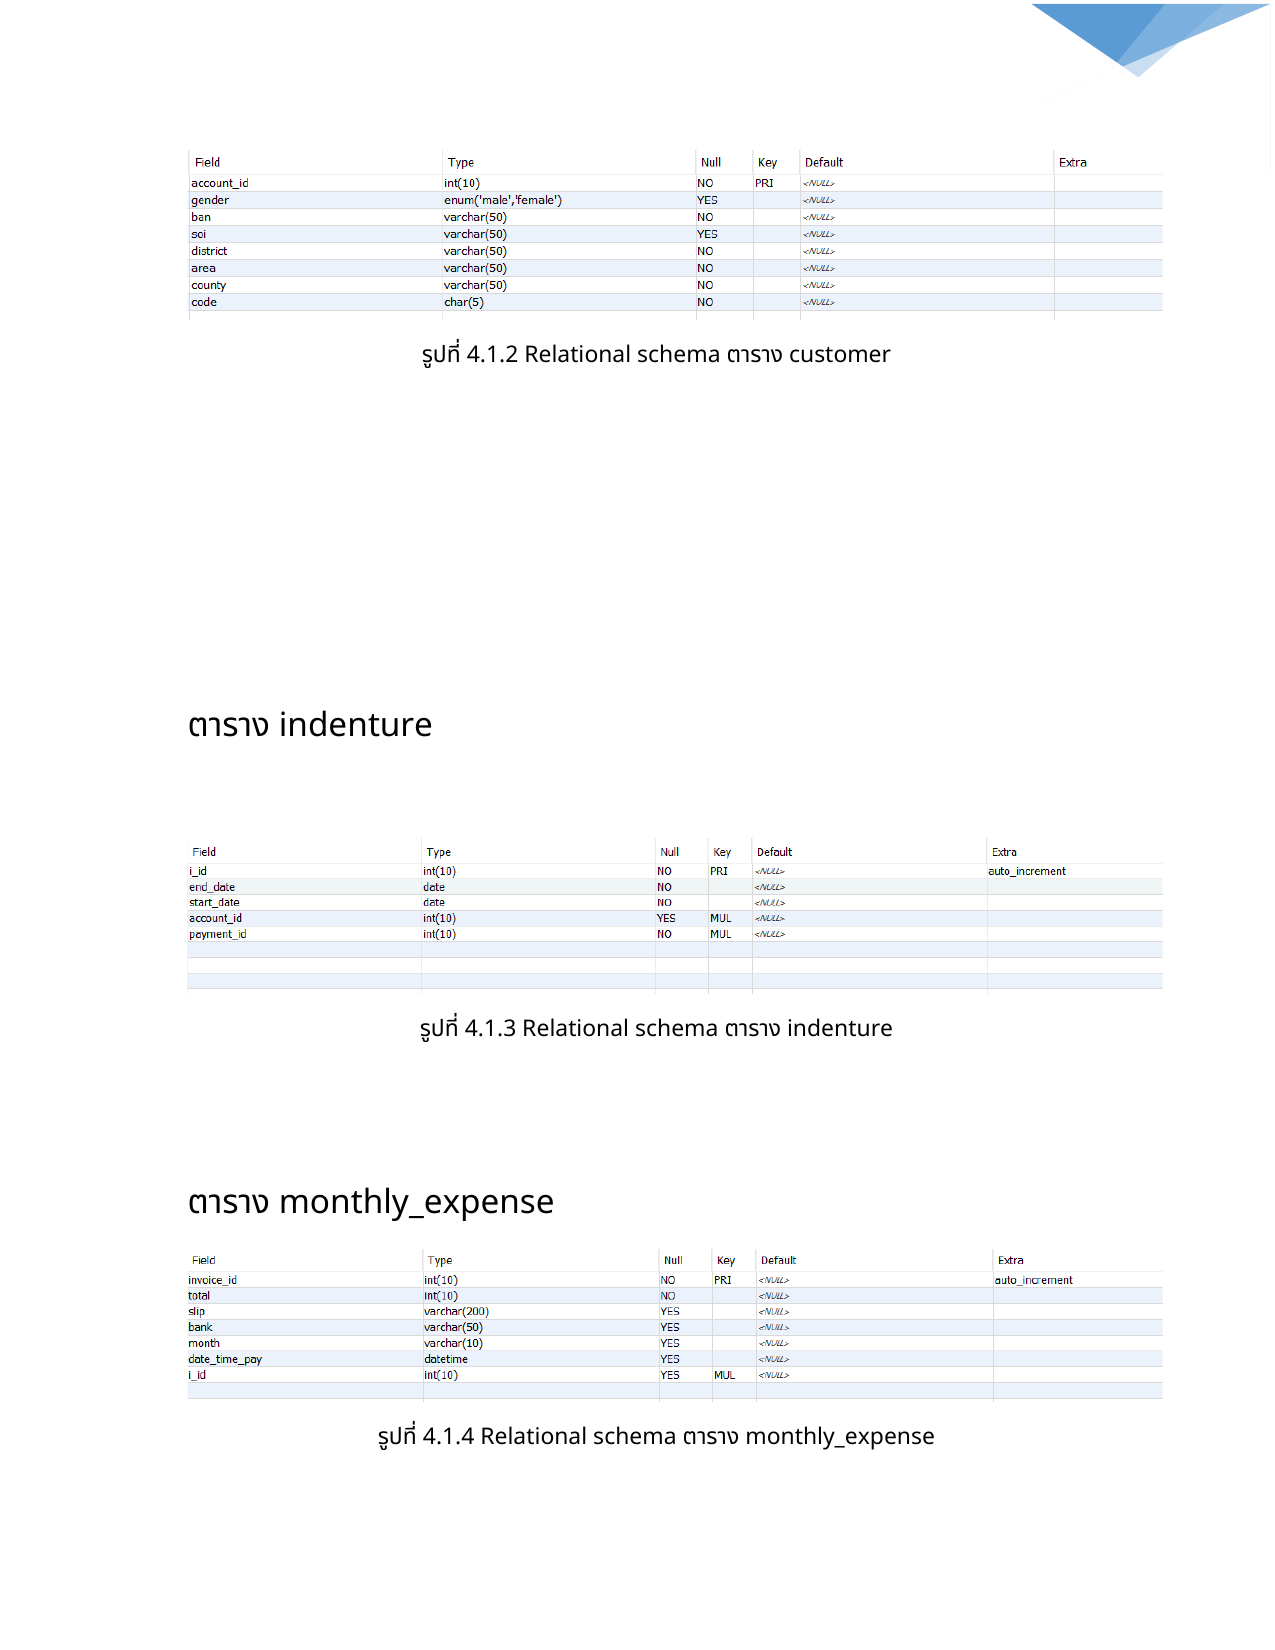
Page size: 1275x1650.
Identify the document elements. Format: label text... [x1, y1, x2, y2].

text รูปที่ 4.1.3 Relational schema ตาราง indenture [187, 1012, 1125, 1047]
picture [187, 1249, 1163, 1402]
picture [187, 3, 1271, 320]
text รูปที่ 4.1.2 Relational schema ตาราง customer [187, 338, 1125, 373]
text ตาราง indenture [187, 701, 1125, 752]
picture [187, 838, 1163, 994]
text ตาราง monthly_expense [187, 1178, 1125, 1229]
text รูปที่ 4.1.4 Relational schema ตาราง monthly_expense [187, 1420, 1125, 1455]
